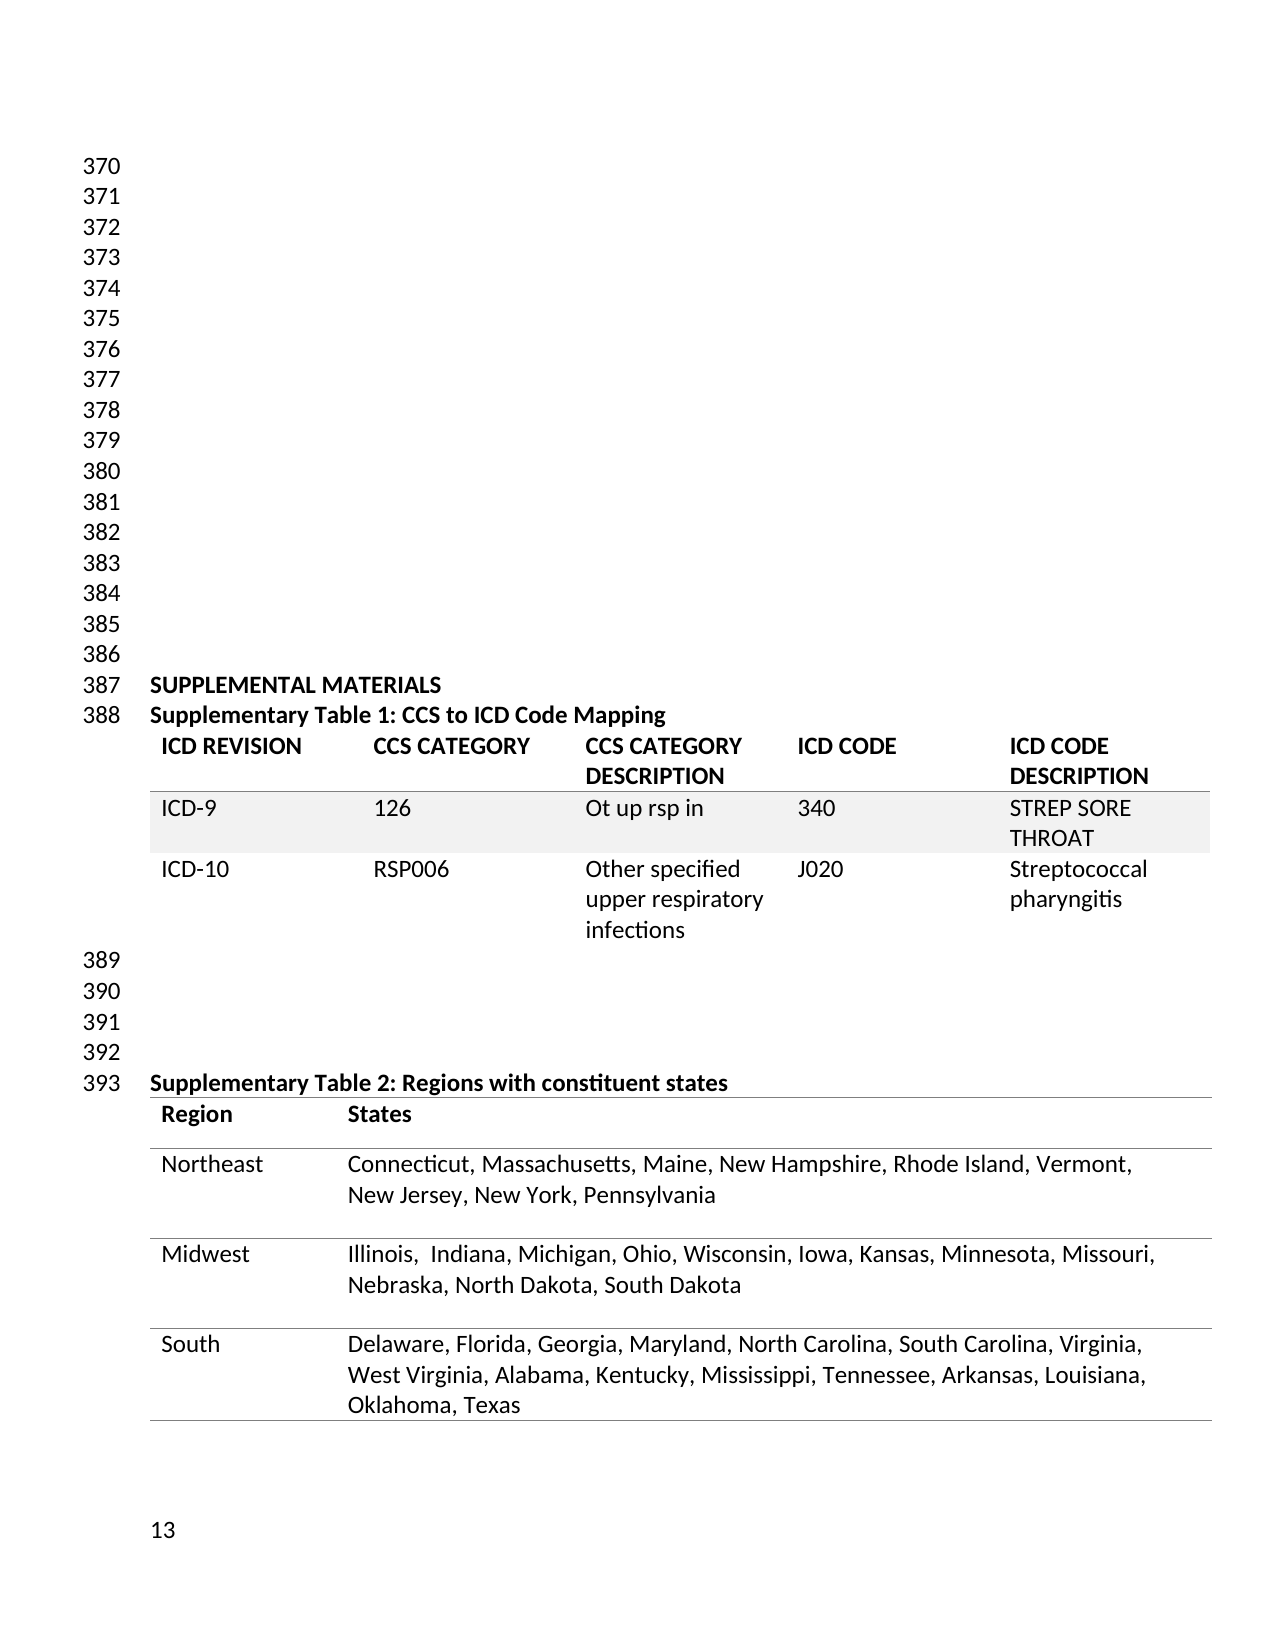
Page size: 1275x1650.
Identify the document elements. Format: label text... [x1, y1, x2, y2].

table_cell J020 [786, 853, 998, 944]
table_cell Northeast [150, 1149, 336, 1238]
table_cell 126 [362, 792, 574, 853]
table_cell ICD-9 [150, 792, 362, 853]
table_cell South [150, 1329, 336, 1420]
table_header States [336, 1098, 1212, 1148]
table_cell Ot up rsp in [574, 792, 786, 853]
table_cell Midwest [150, 1239, 336, 1328]
text Supplementary Table 2: Regions with constituent states [150, 1067, 1125, 1097]
text Supplementary Table 1: CCS to ICD Code Mapping [150, 699, 1125, 730]
table_cell RSP006 [362, 853, 574, 944]
table_cell Connecticut, Massachusetts, Maine, New Hampshire, Rhode Island, Vermont, New Jersey, New York, Pennsylvania [336, 1149, 1212, 1238]
table_header CCS Category [362, 730, 574, 791]
table_cell 340 [786, 792, 998, 853]
table_header ICD Revision [150, 730, 362, 791]
table_header ICD Code [786, 730, 998, 791]
table_cell Illinois, Indiana, Michigan, Ohio, Wisconsin, Iowa, Kansas, Minnesota, Missouri, Nebraska, North Dakota, South Dakota [336, 1239, 1212, 1328]
table_cell STREP SORE THROAT [998, 792, 1210, 853]
table_cell Streptococcal pharyngitis [998, 853, 1210, 944]
text SUPPLEMENTAL MATERIALS [150, 669, 1125, 699]
table_header ICD Code Description [998, 730, 1210, 791]
table_cell Other specified upper respiratory infections [574, 853, 786, 944]
table_cell Delaware, Florida, Georgia, Maryland, North Carolina, South Carolina, Virginia, West Virginia, Alabama, Kentucky, Mississippi, Tennessee, Arkansas, Louisiana, Oklahoma, Texas [336, 1329, 1212, 1420]
table_header Region [150, 1098, 336, 1148]
table_cell ICD-10 [150, 853, 362, 944]
table_header CCS Category Description [574, 730, 786, 791]
